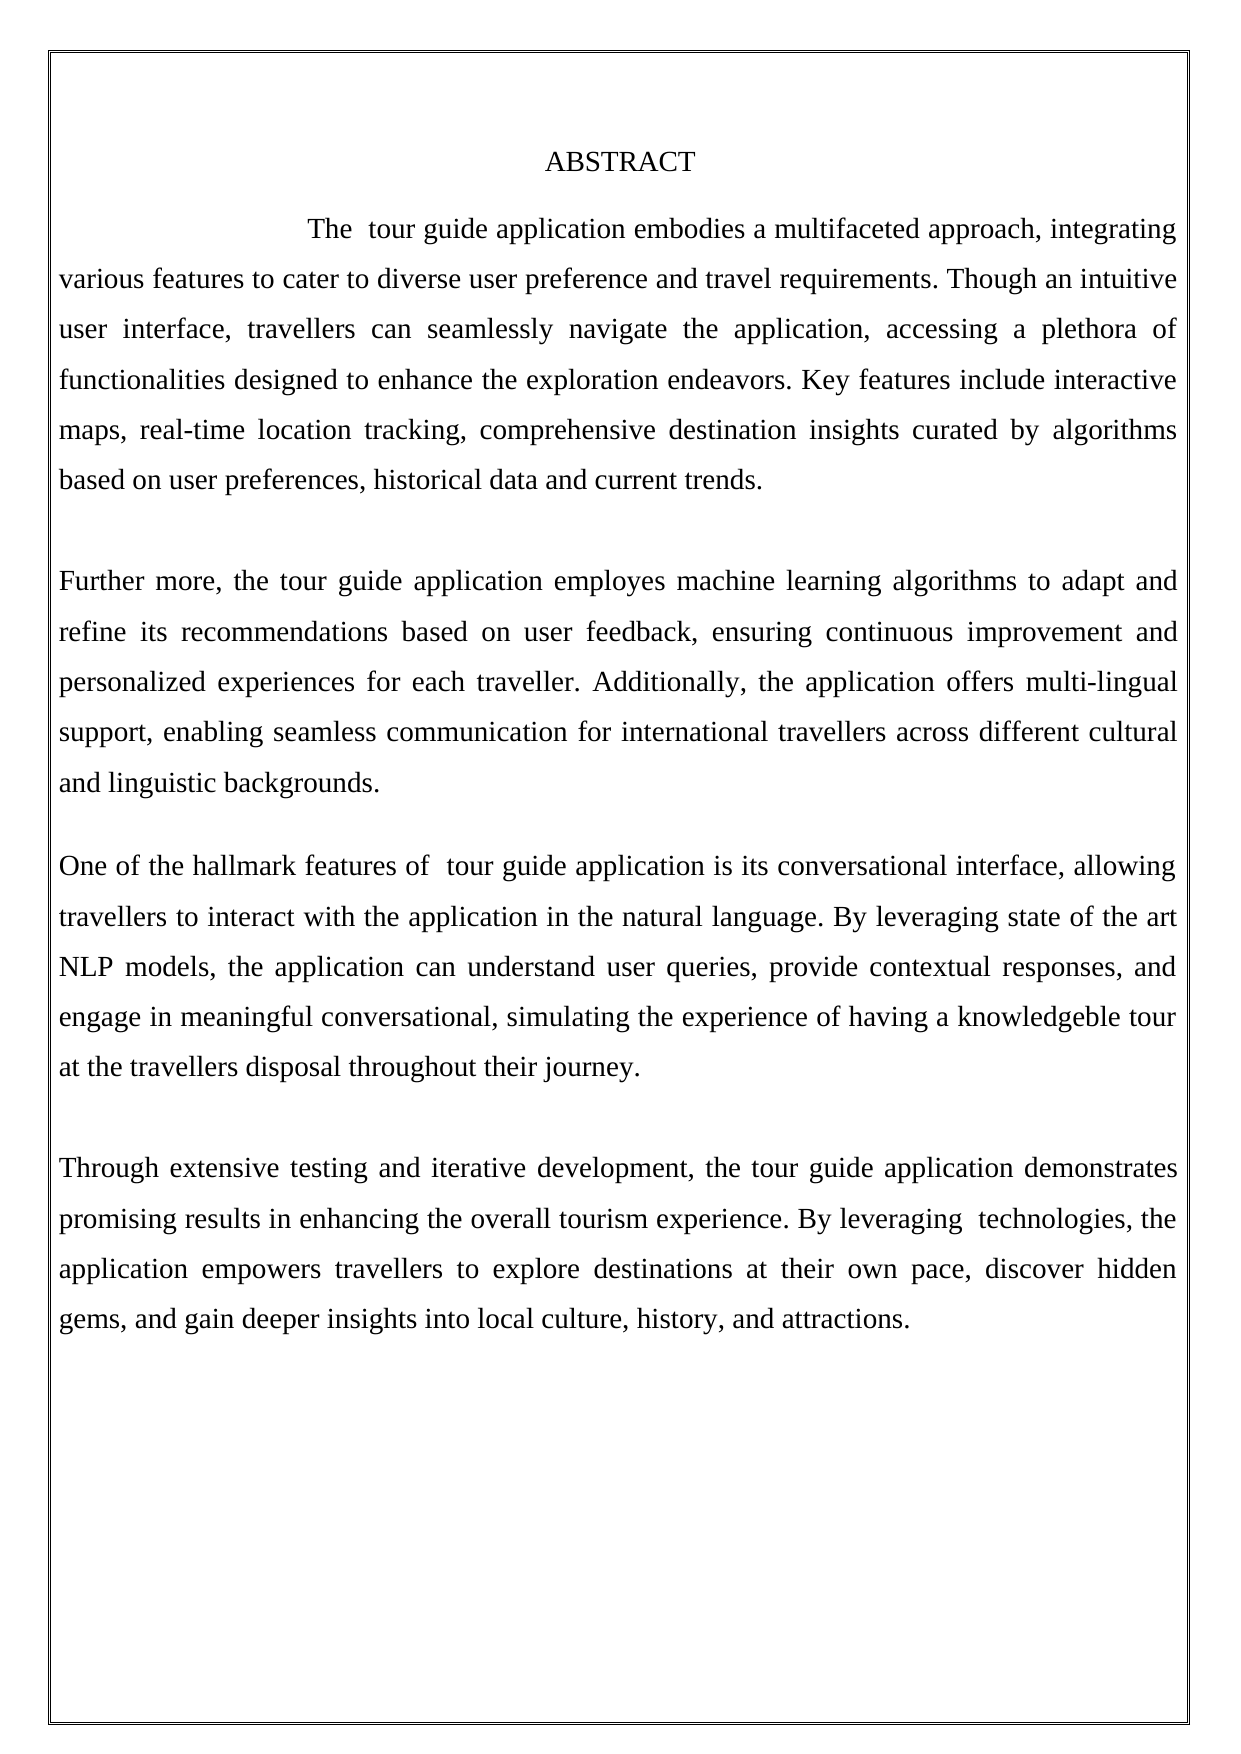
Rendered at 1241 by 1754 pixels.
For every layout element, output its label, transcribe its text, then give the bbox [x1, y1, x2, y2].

text ABSTRACT [447, 144, 793, 177]
text Further more, the tour guide application employes machine learning algorithms to adapt and refine its recommendations based on user feedback, ensuring continuous improvement and personalized experiences for each traveller. Additionally, the application offers multi-lingual support, enabling seamless communication for international travellers across different cultural and linguistic backgrounds. [58, 563, 1179, 798]
text The tour guide application embodies a multifaceted approach, integrating various features to cater to diverse user preference and travel requirements. Though an intuitive user interface, travellers can seamlessly navigate the application, accessing a plethora of functionalities designed to enhance the exploration endeavors. Key features include interactive maps, real-time location tracking, comprehensive destination insights curated by algorithms based on user preferences, historical data and current trends. [58, 211, 1177, 496]
text Through extensive testing and iterative development, the tour guide application demonstrates promising results in enhancing the overall tourism experience. By leveraging technologies, the application empowers travellers to explore destinations at their own pace, discover hidden gems, and gain deeper insights into local culture, history, and attractions. [58, 1151, 1178, 1335]
text One of the hallmark features of tour guide application is its conversational interface, allowing travellers to interact with the application in the natural language. By leveraging state of the art NLP models, the application can understand user queries, provide contextual responses, and engage in meaningful conversational, simulating the experience of having a knowledgeble tour at the travellers disposal throughout their journey. [58, 848, 1178, 1083]
